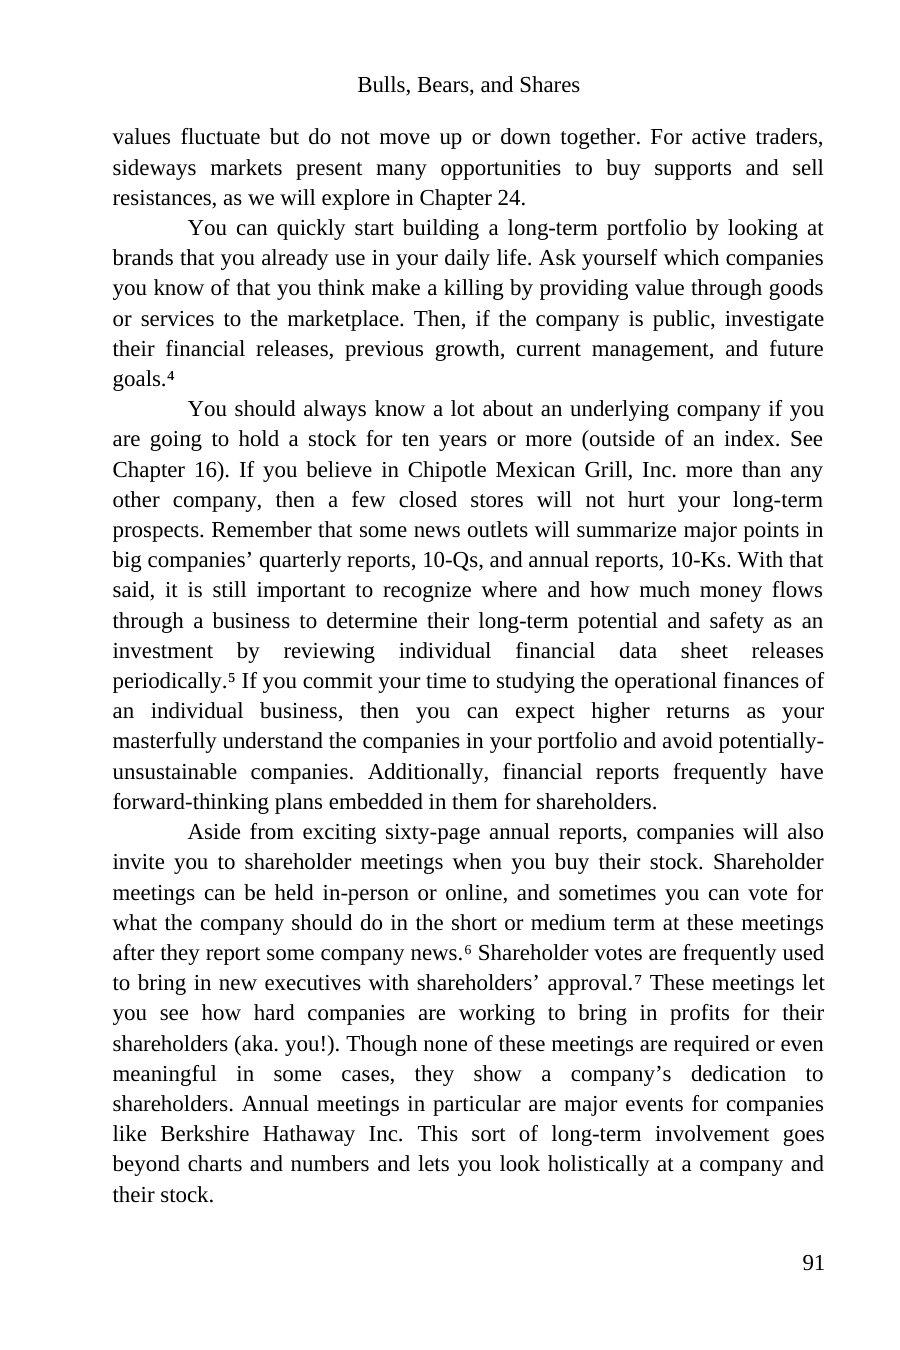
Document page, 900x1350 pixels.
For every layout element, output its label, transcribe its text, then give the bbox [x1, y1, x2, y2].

text Aside from exciting sixty-page annual reports, companies will also invite you to shareholder meetings when you buy their stock. Shareholder meetings can be held in-person or online, and sometimes you can vote for what the company should do in the short or medium term at these meetings after they report some company news.⁶ Shareholder votes are frequently used to bring in new executives with shareholders’ approval.⁷ These meetings let you see how hard companies are working to bring in profits for their shareholders (aka. you!). Though none of these meetings are required or even meaningful in some cases, they show a company’s dedication to shareholders. Annual meetings in particular are major events for companies like Berkshire Hathaway Inc. This sort of long-term involvement goes beyond charts and numbers and lets you look holistically at a company and their stock. [112, 818, 825, 1207]
text You can quickly start building a long-term portfolio by looking at brands that you already use in your daily life. Ask yourself which companies you know of that you think make a killing by providing value through goods or services to the marketplace. Then, if the company is public, investigate their financial releases, previous growth, current management, and future goals.⁴ [112, 214, 825, 391]
text You should always know a lot about an underlying company if you are going to hold a stock for ten years or more (outside of an index. See Chapter 16). If you believe in Chipotle Mexican Grill, Inc. more than any other company, then a few closed stores will not hurt your long-term prospects. Remember that some news outlets will summarize major points in big companies’ quarterly reports, 10-Qs, and annual reports, 10-Ks. With that said, it is still important to recognize where and how much money flows through a business to determine their long-term potential and safety as an investment by reviewing individual financial data sheet releases periodically.⁵ If you commit your time to studying the operational finances of an individual business, then you can expect higher returns as your masterfully understand the companies in your portfolio and avoid potentially-unsustainable companies. Additionally, financial reports frequently have forward-thinking plans embedded in them for shareholders. [112, 395, 825, 814]
